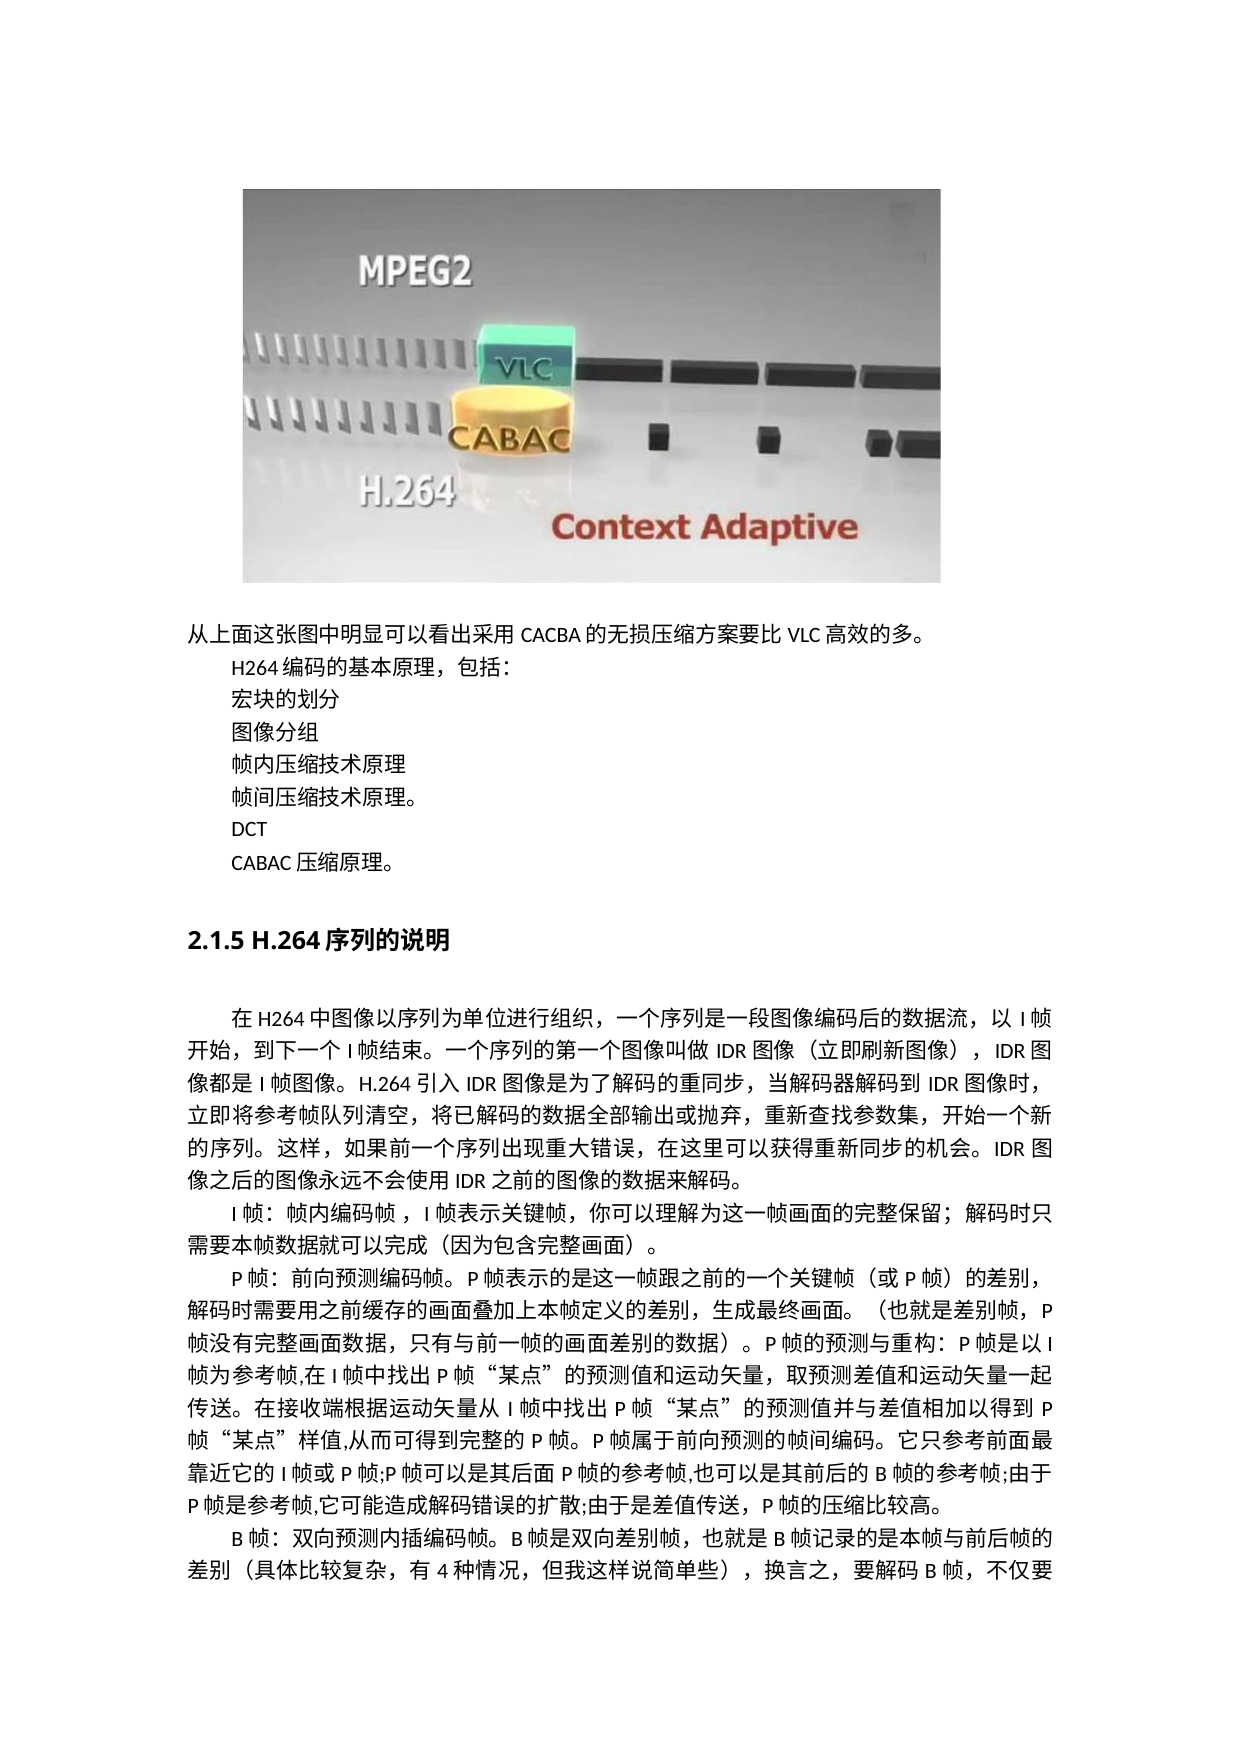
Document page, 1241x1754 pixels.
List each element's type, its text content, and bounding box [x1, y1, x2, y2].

subtitle 2.1.5 H.264序列的说明 [187, 906, 1053, 971]
text CABAC压缩原理。 [187, 844, 1053, 877]
text H264编码的基本原理，包括： [187, 649, 1053, 682]
text 帧间压缩技术原理。 [187, 779, 1053, 812]
text P 帧：前向预测编码帧。P 帧表示的是这一帧跟之前的一个关键帧（或P 帧）的差别，解码时需要用之前缓存的画面叠加上本帧定义的差别，生成最终画面。（也就是差别帧，P 帧没有完整画面数据，只有与前一帧的画面差别的数据）。P帧的预测与重构：P 帧是以 I 帧为参考帧,在 I 帧中找出 P 帧“某点”的预测值和运动矢量，取预测差值和运动矢量一起传送。在接收端根据运动矢量从 I 帧中找出 P 帧“某点”的预测值并与差值相加以得到 P 帧“某点”样值,从而可得到完整的 P 帧。P 帧属于前向预测的帧间编码。它只参考前面最靠近它的 I 帧或 P 帧;P 帧可以是其后面 P 帧的参考帧,也可以是其前后的 B 帧的参考帧;由于 P 帧是参考帧,它可能造成解码错误的扩散;由于是差值传送，P 帧的压缩比较高。 [187, 1260, 1053, 1520]
text 在H264中图像以序列为单位进行组织，一个序列是一段图像编码后的数据流，以 I 帧开始，到下一个 I 帧结束。一个序列的第一个图像叫做 IDR 图像（立即刷新图像），IDR 图像都是 I 帧图像。H.264 引入 IDR 图像是为了解码的重同步，当解码器解码到 IDR 图像时，立即将参考帧队列清空，将已解码的数据全部输出或抛弃，重新查找参数集，开始一个新的序列。这样，如果前一个序列出现重大错误，在这里可以获得重新同步的机会。IDR 图像之后的图像永远不会使用 IDR 之前的图像的数据来解码。 [187, 1000, 1053, 1195]
text 图像分组 [187, 714, 1053, 747]
picture [242, 189, 941, 583]
text 从上面这张图中明显可以看出采用 CACBA 的无损压缩方案要比 VLC 高效的多。 [187, 617, 1053, 649]
text 帧内压缩技术原理 [187, 747, 1053, 779]
text DCT [187, 812, 1053, 844]
text I 帧：帧内编码帧 ，I 帧表示关键帧，你可以理解为这一帧画面的完整保留；解码时只需要本帧数据就可以完成（因为包含完整画面）。 [187, 1195, 1053, 1260]
text 宏块的划分 [187, 682, 1053, 714]
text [187, 1520, 1053, 1585]
